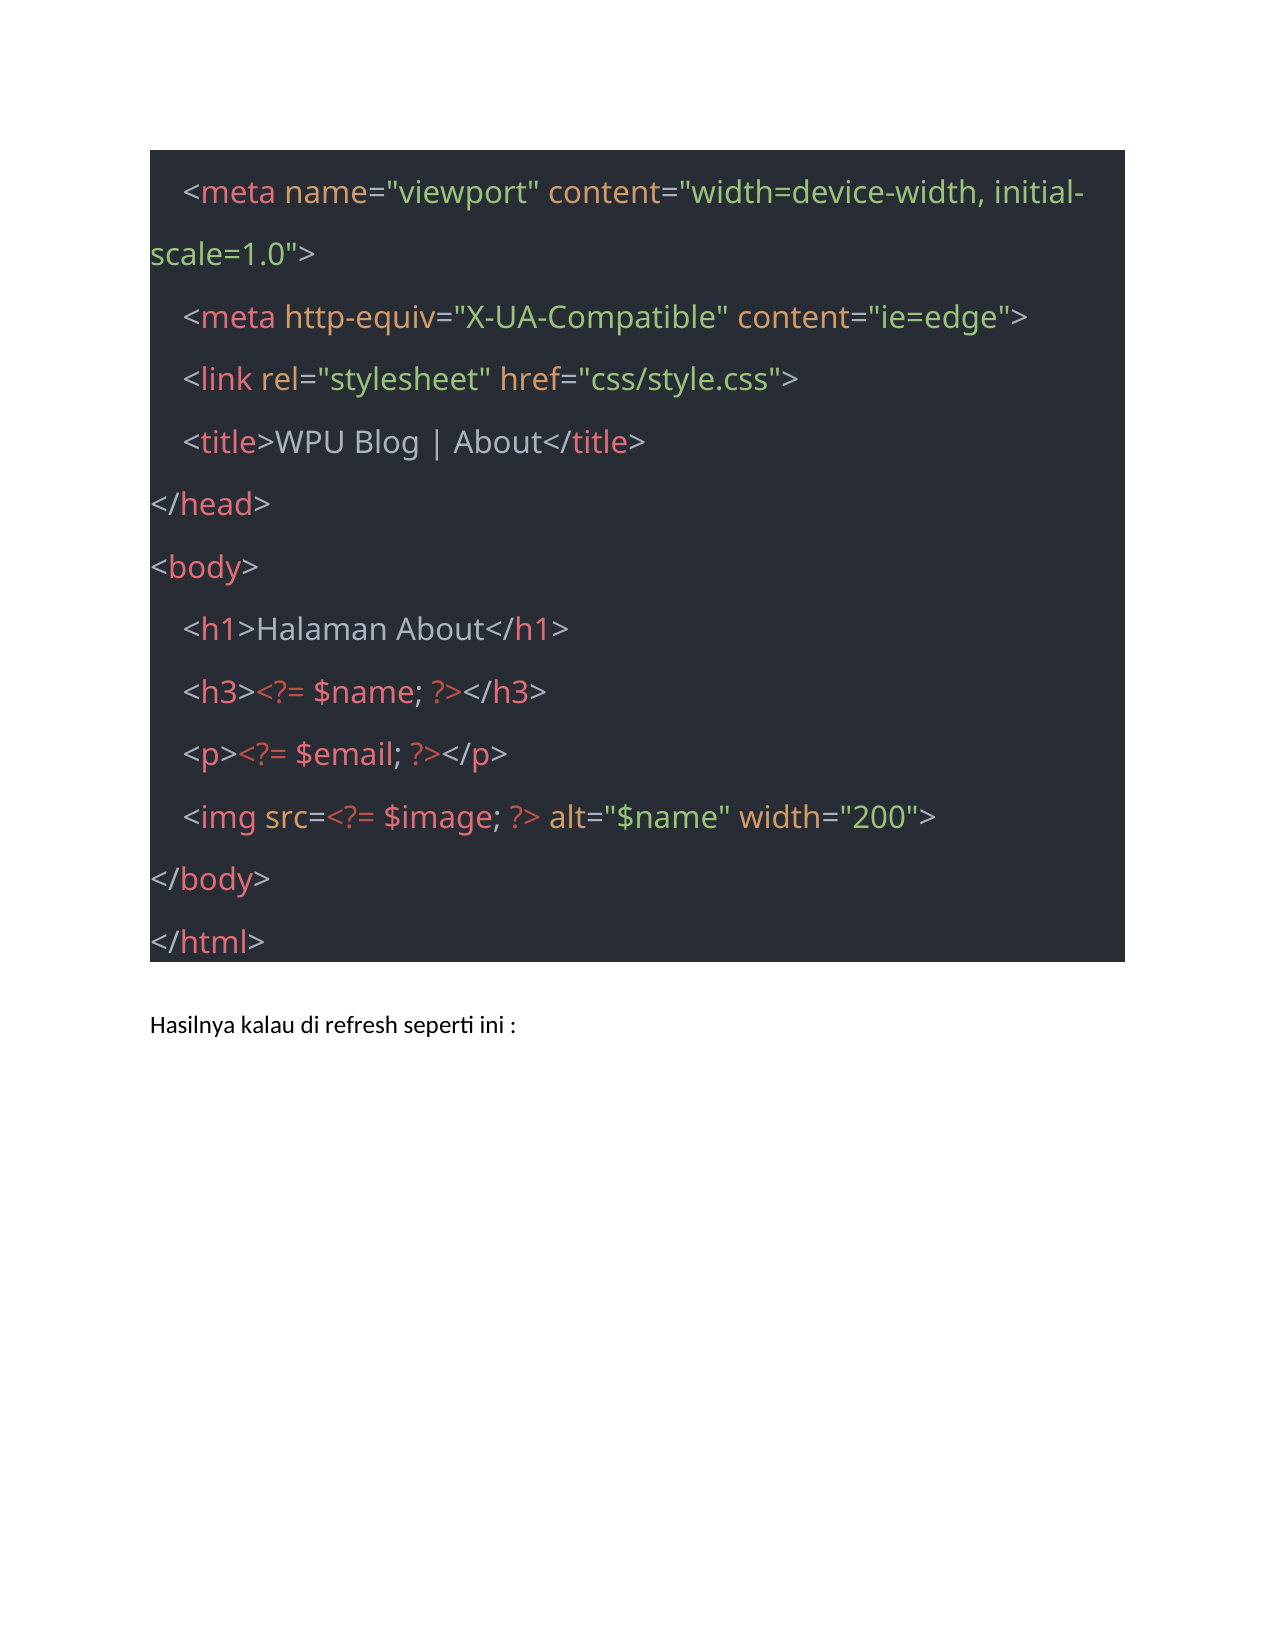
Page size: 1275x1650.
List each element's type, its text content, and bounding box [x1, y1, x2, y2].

text <meta name="viewport" content="width=device-width, initial-scale=1.0"> [150, 150, 1125, 275]
text Hasilnya kalau di refresh seperti ini : [150, 1010, 1125, 1040]
text <title>WPU Blog | About</title> [150, 400, 1125, 462]
text <meta http-equiv="X-UA-Compatible" content="ie=edge"> [150, 275, 1125, 337]
text <img src=<?= $image; ?> alt="$name" width="200"> [150, 775, 1125, 837]
text </html> [150, 900, 1125, 962]
text <p><?= $email; ?></p> [150, 712, 1125, 775]
text </head> [150, 462, 1125, 525]
text <link rel="stylesheet" href="css/style.css"> [150, 337, 1125, 400]
text </body> [150, 837, 1125, 900]
text <h3><?= $name; ?></h3> [150, 650, 1125, 712]
text <h1>Halaman About</h1> [150, 587, 1125, 650]
text <body> [150, 525, 1125, 587]
